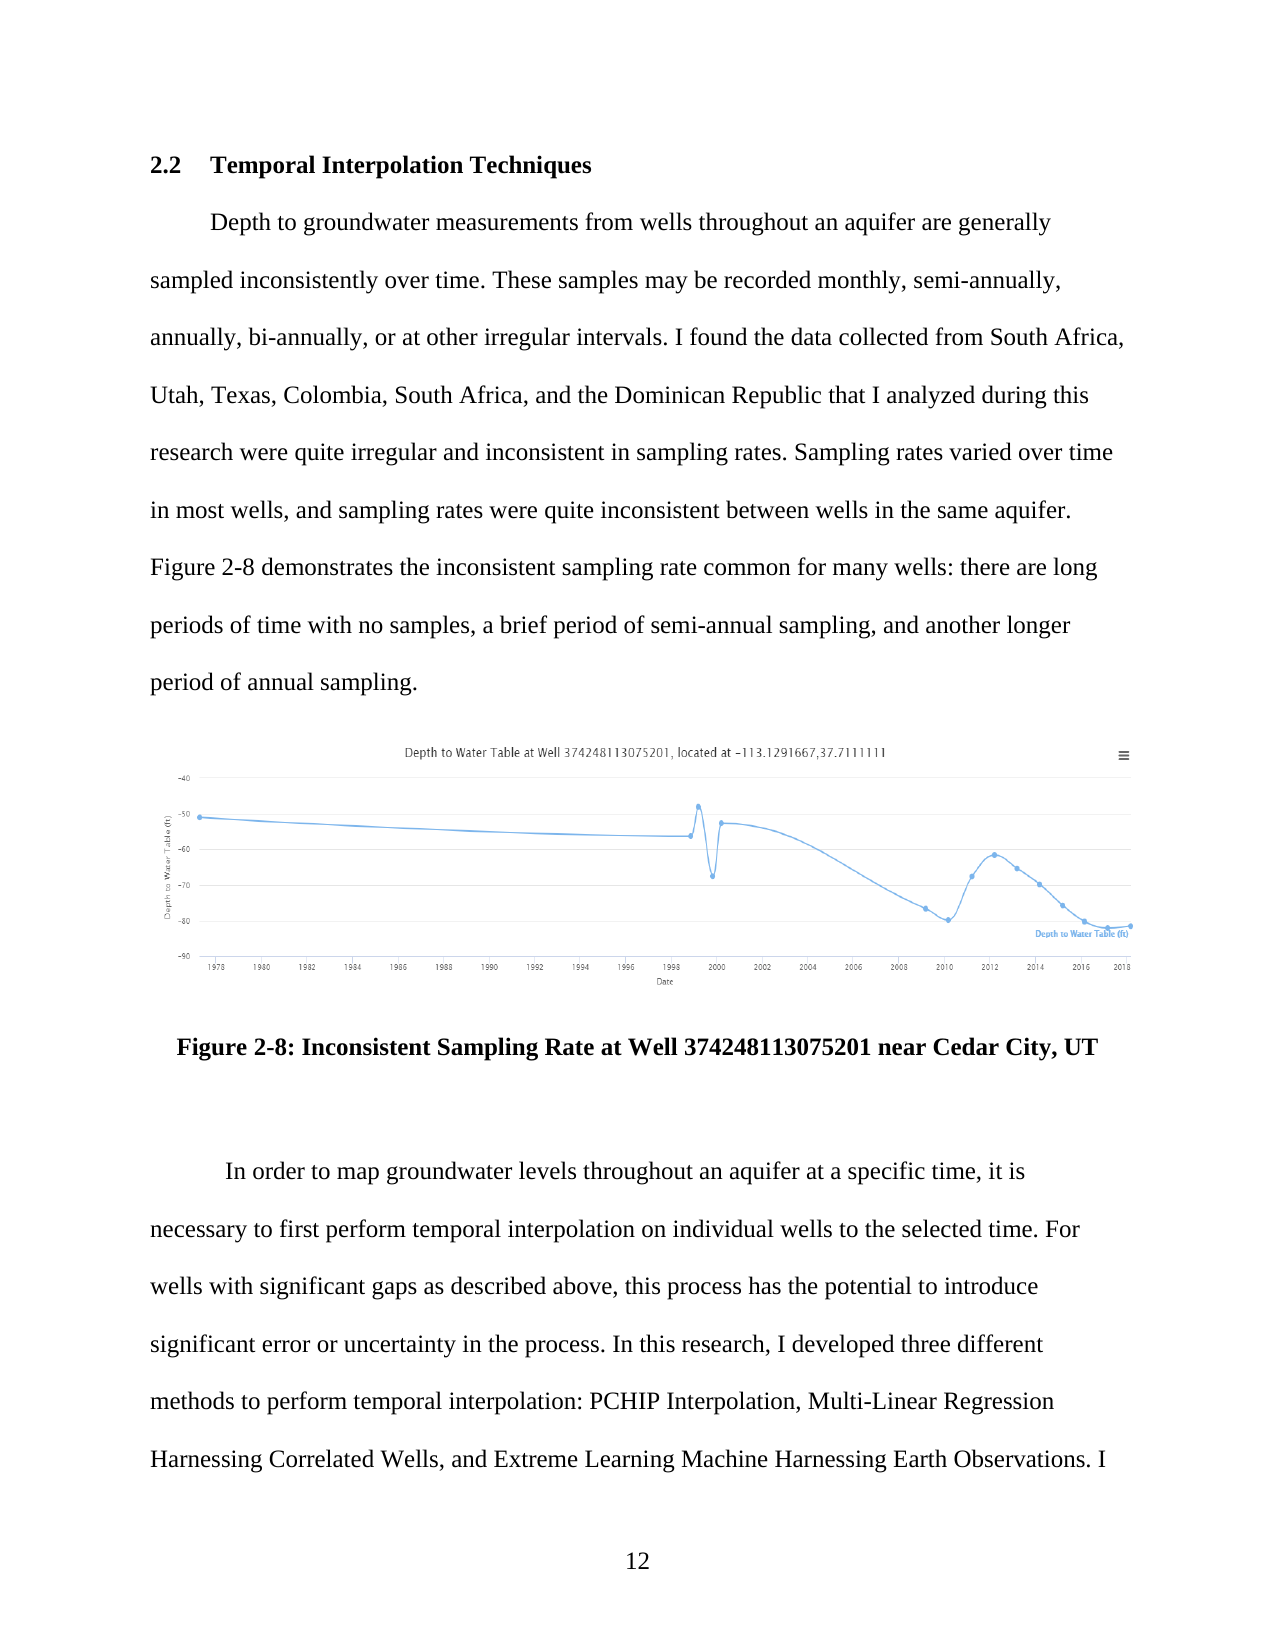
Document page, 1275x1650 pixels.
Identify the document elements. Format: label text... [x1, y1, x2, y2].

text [150, 1156, 1125, 1472]
picture [150, 741, 1141, 987]
subtitle Temporal Interpolation Techniques [150, 150, 1125, 179]
